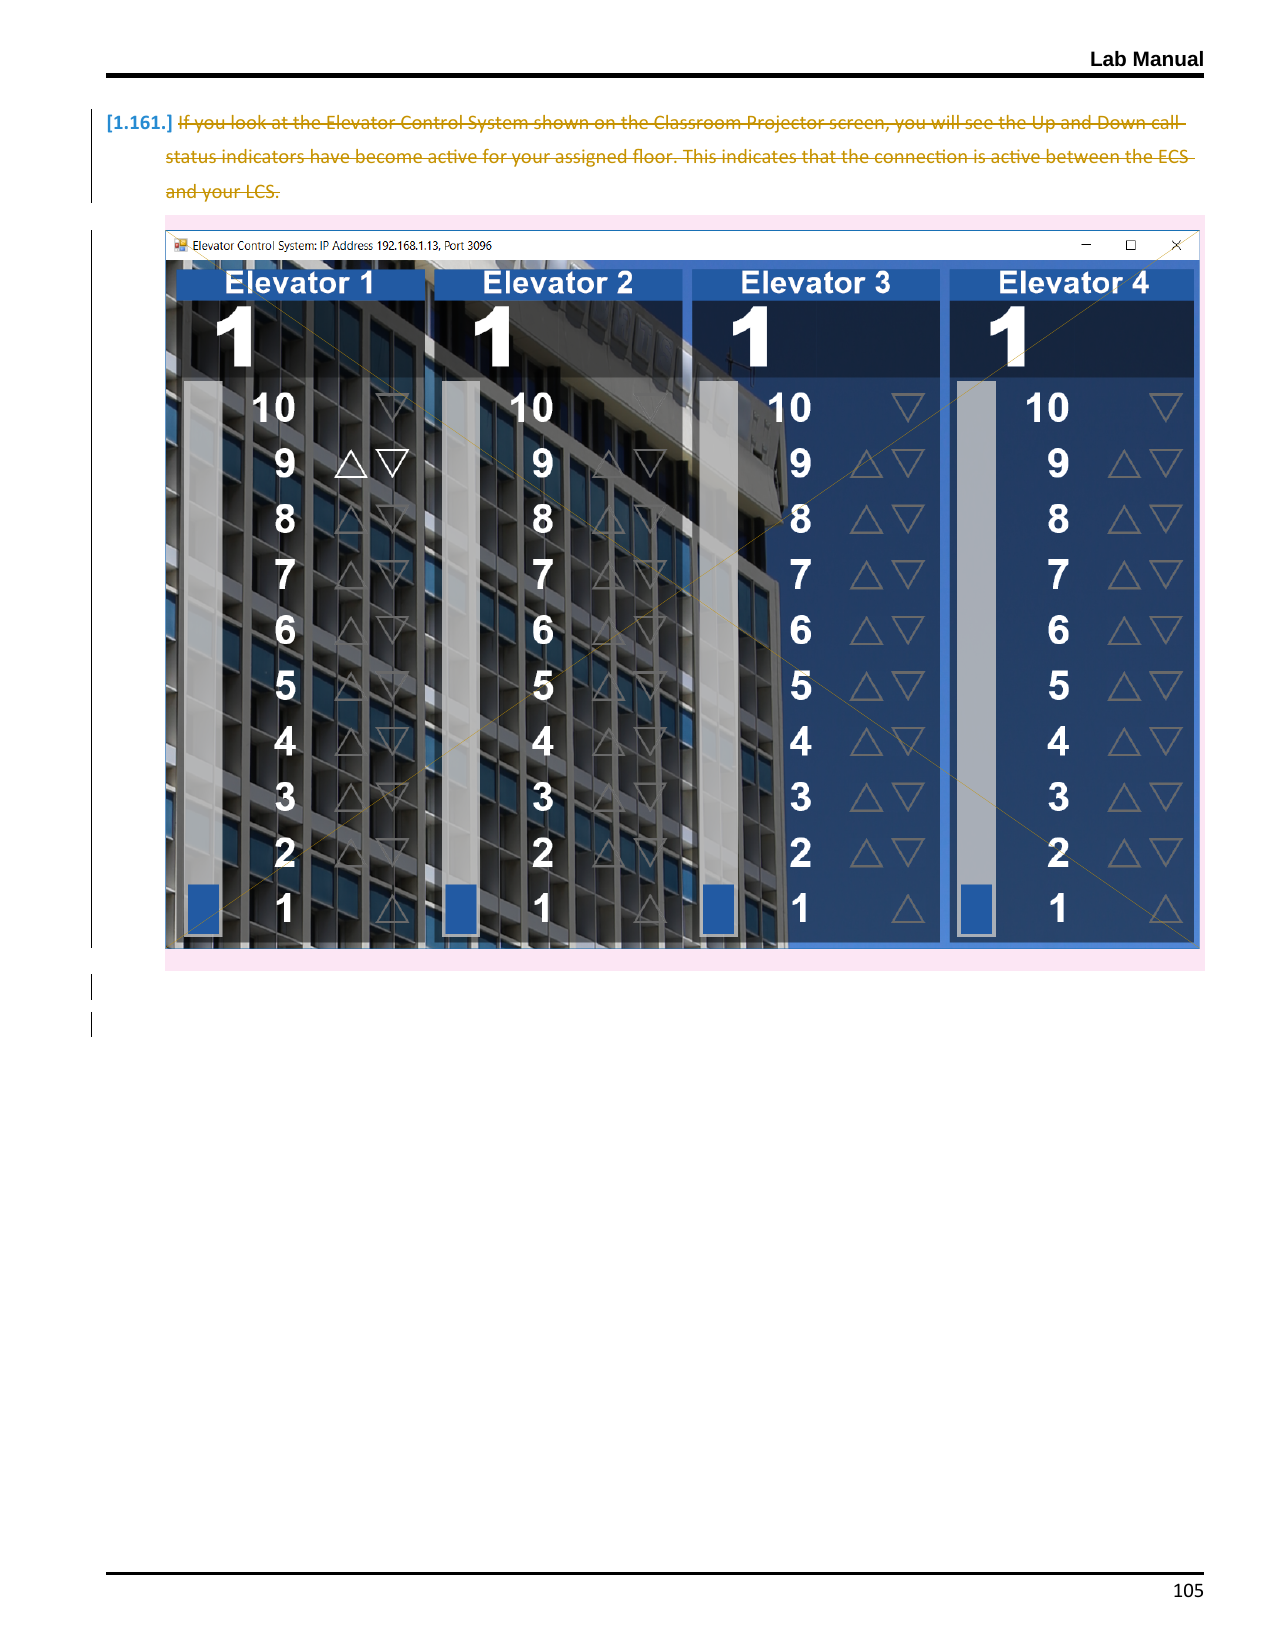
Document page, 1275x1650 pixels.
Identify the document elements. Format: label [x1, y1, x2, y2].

picture [684, 231, 1200, 947]
picture [166, 590, 1199, 949]
picture [165, 231, 681, 947]
picture [167, 230, 1198, 588]
